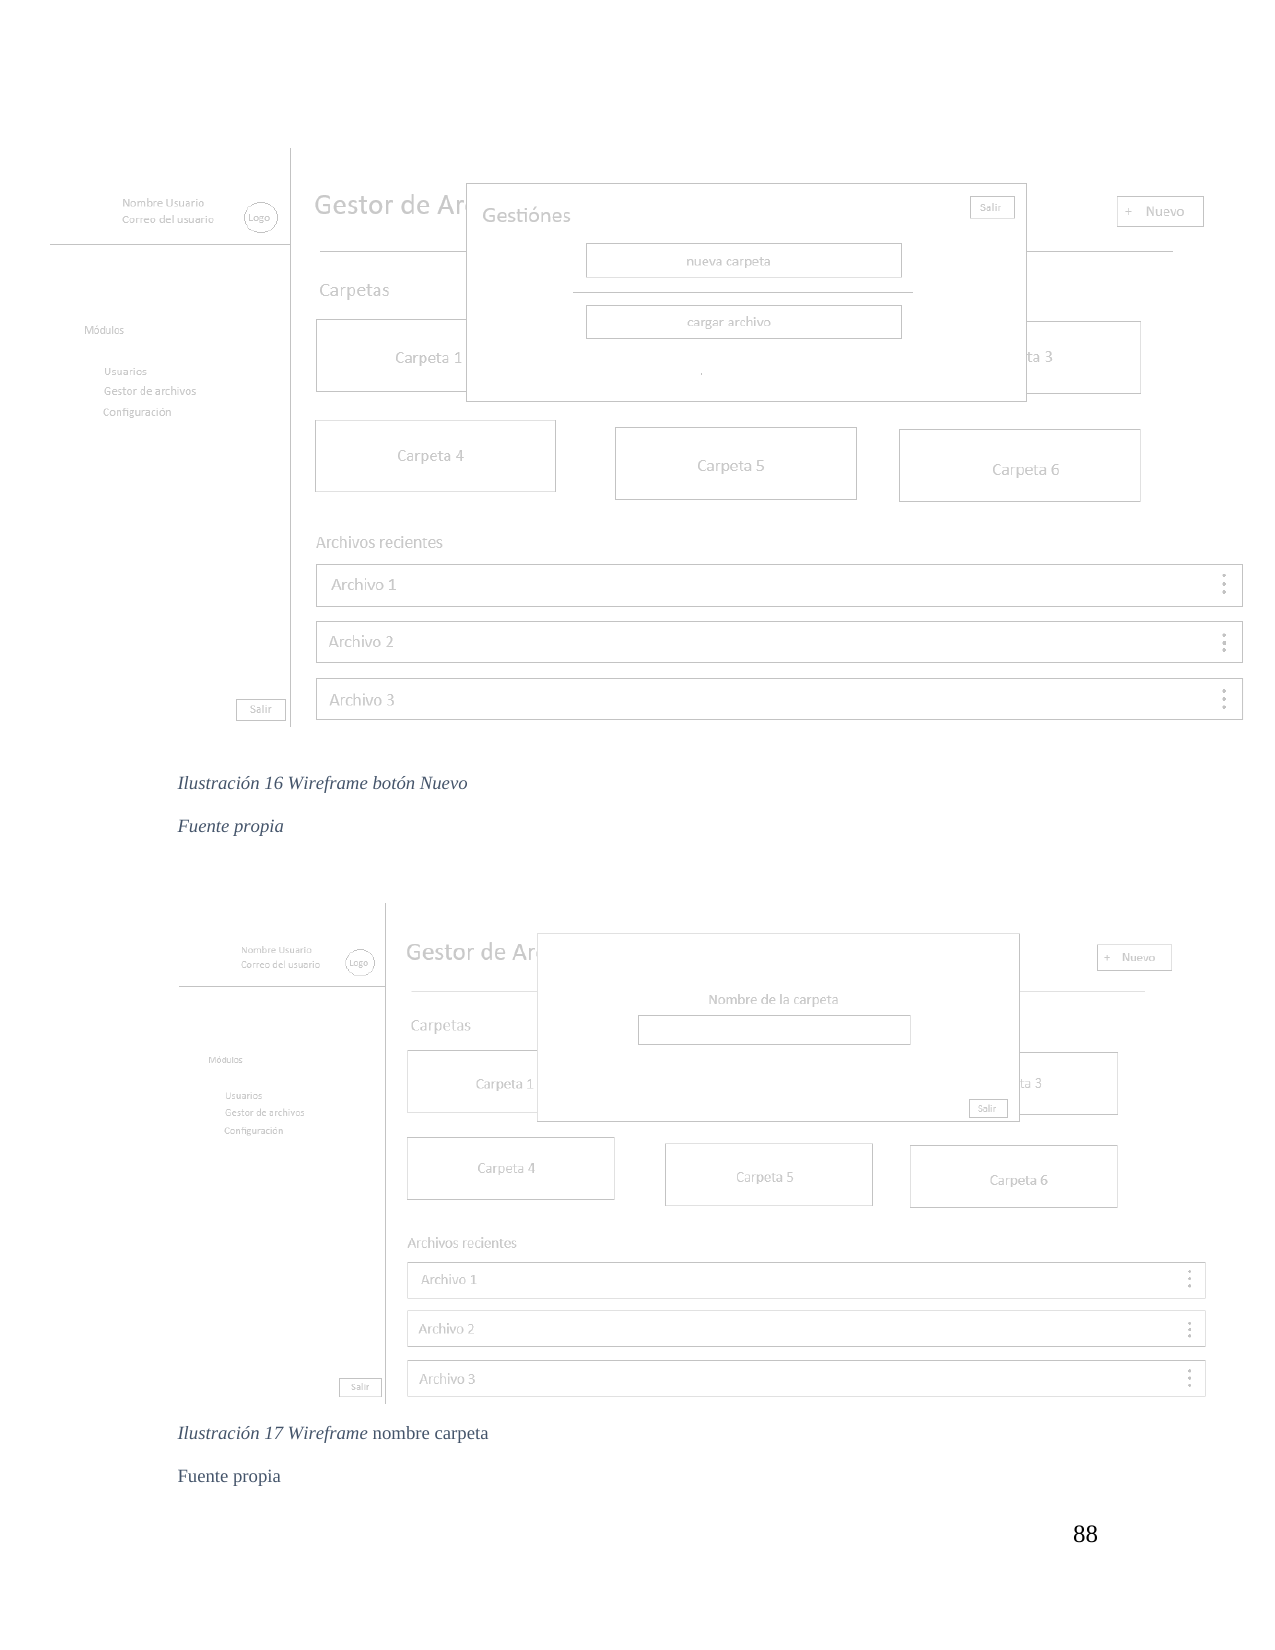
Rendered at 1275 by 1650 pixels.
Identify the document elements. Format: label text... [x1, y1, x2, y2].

text Fuente propia [177, 1464, 1098, 1486]
picture [177, 902, 1229, 1404]
text Fuente propia [177, 815, 1098, 836]
picture [48, 147, 1265, 726]
